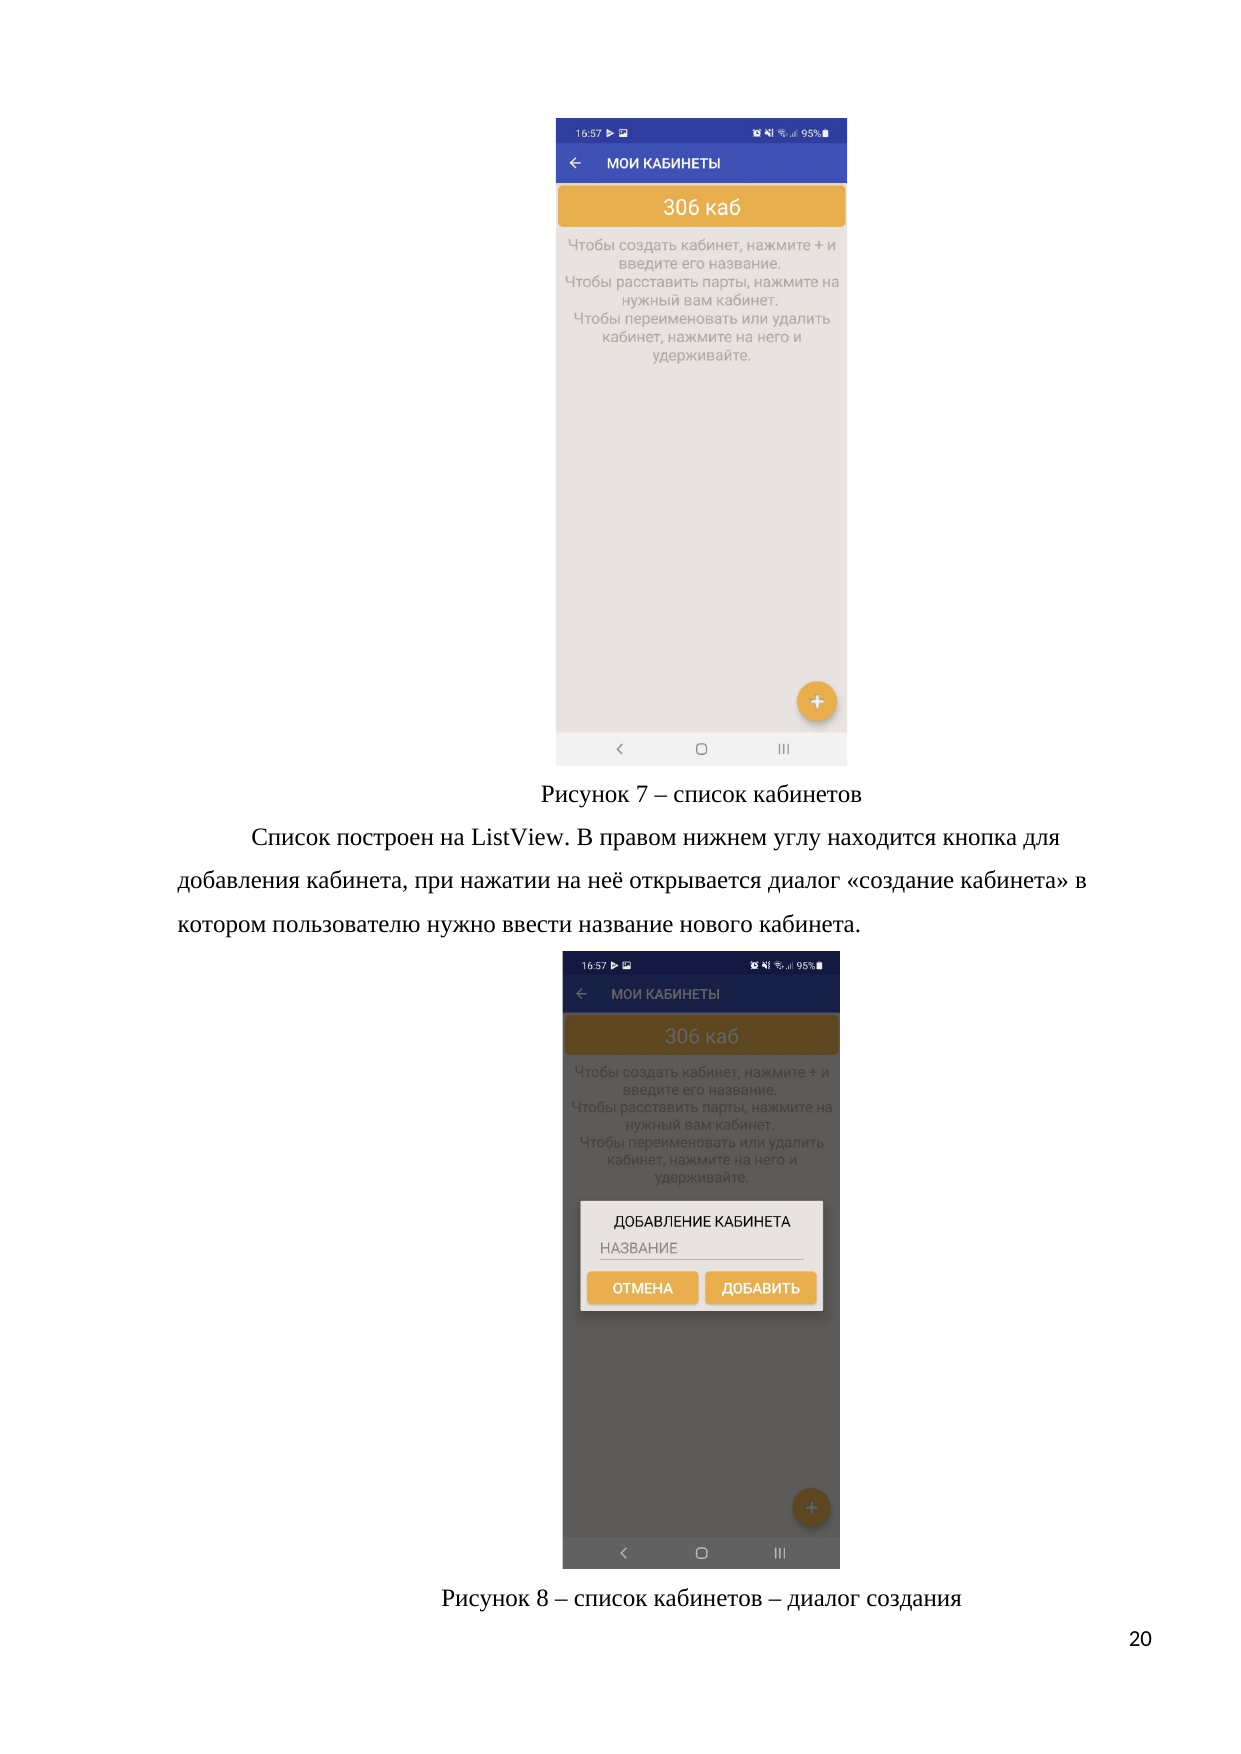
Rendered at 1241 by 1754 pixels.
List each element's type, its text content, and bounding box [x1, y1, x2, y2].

picture [562, 951, 840, 1569]
text Рисунок 7 – список кабинетов [177, 779, 1152, 808]
text Рисунок 8 – список кабинетов – диалог создания [177, 1583, 1152, 1612]
picture [555, 118, 848, 766]
text Список построен на ListView. В правом нижнем углу находится кнопка для добавления кабинета, при нажатии на неё открывается диалог «создание кабинета» в котором пользователю нужно ввести название нового кабинета. [177, 822, 1152, 937]
